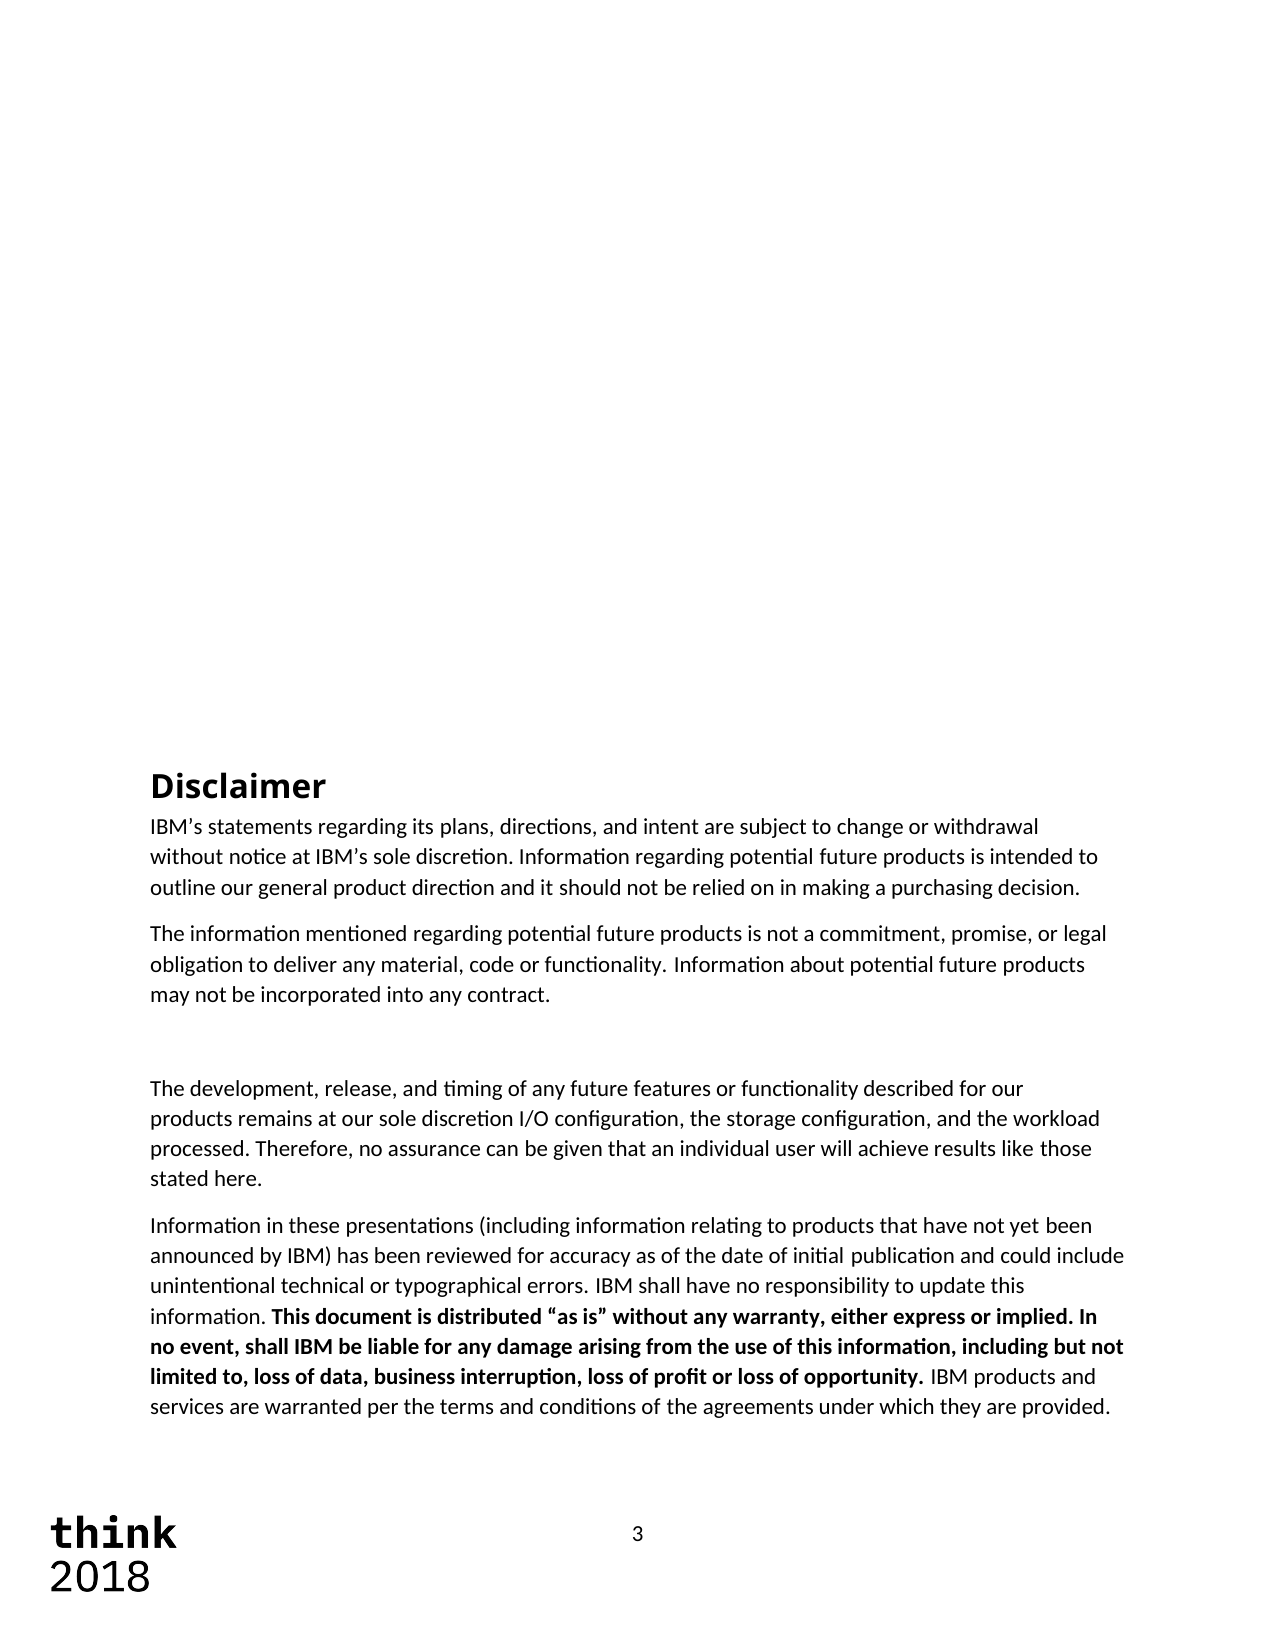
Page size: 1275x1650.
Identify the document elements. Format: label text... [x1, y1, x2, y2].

picture [50, 1515, 177, 1592]
text The development, release, and timing of any future features or functionality described for our products remains at our sole discretion I/O configuration, the storage configuration, and the workload processed. Therefore, no assurance can be given that an individual user will achieve results like those stated here. [150, 1074, 1125, 1192]
text IBM’s statements regarding its plans, directions, and intent are subject to change or withdrawal without notice at IBM’s sole discretion. Information regarding potential future products is intended to outline our general product direction and it should not be relied on in making a purchasing decision. [150, 812, 1125, 901]
subtitle Disclaimer [150, 763, 1125, 809]
text Information in these presentations (including information relating to products that have not yet been announced by IBM) has been reviewed for accuracy as of the date of initial publication and could include unintentional technical or typographical errors. IBM shall have no responsibility to update this information. This document is distributed “as is” without any warranty, either express or implied. In no event, shall IBM be liable for any damage arising from the use of this information, including but not limited to, loss of data, business interruption, loss of profit or loss of opportunity. IBM products and services are warranted per the terms and conditions of the agreements under which they are provided. [150, 1211, 1125, 1421]
text The information mentioned regarding potential future products is not a commitment, promise, or legal obligation to deliver any material, code or functionality. Information about potential future products may not be incorporated into any contract. [150, 919, 1125, 1008]
